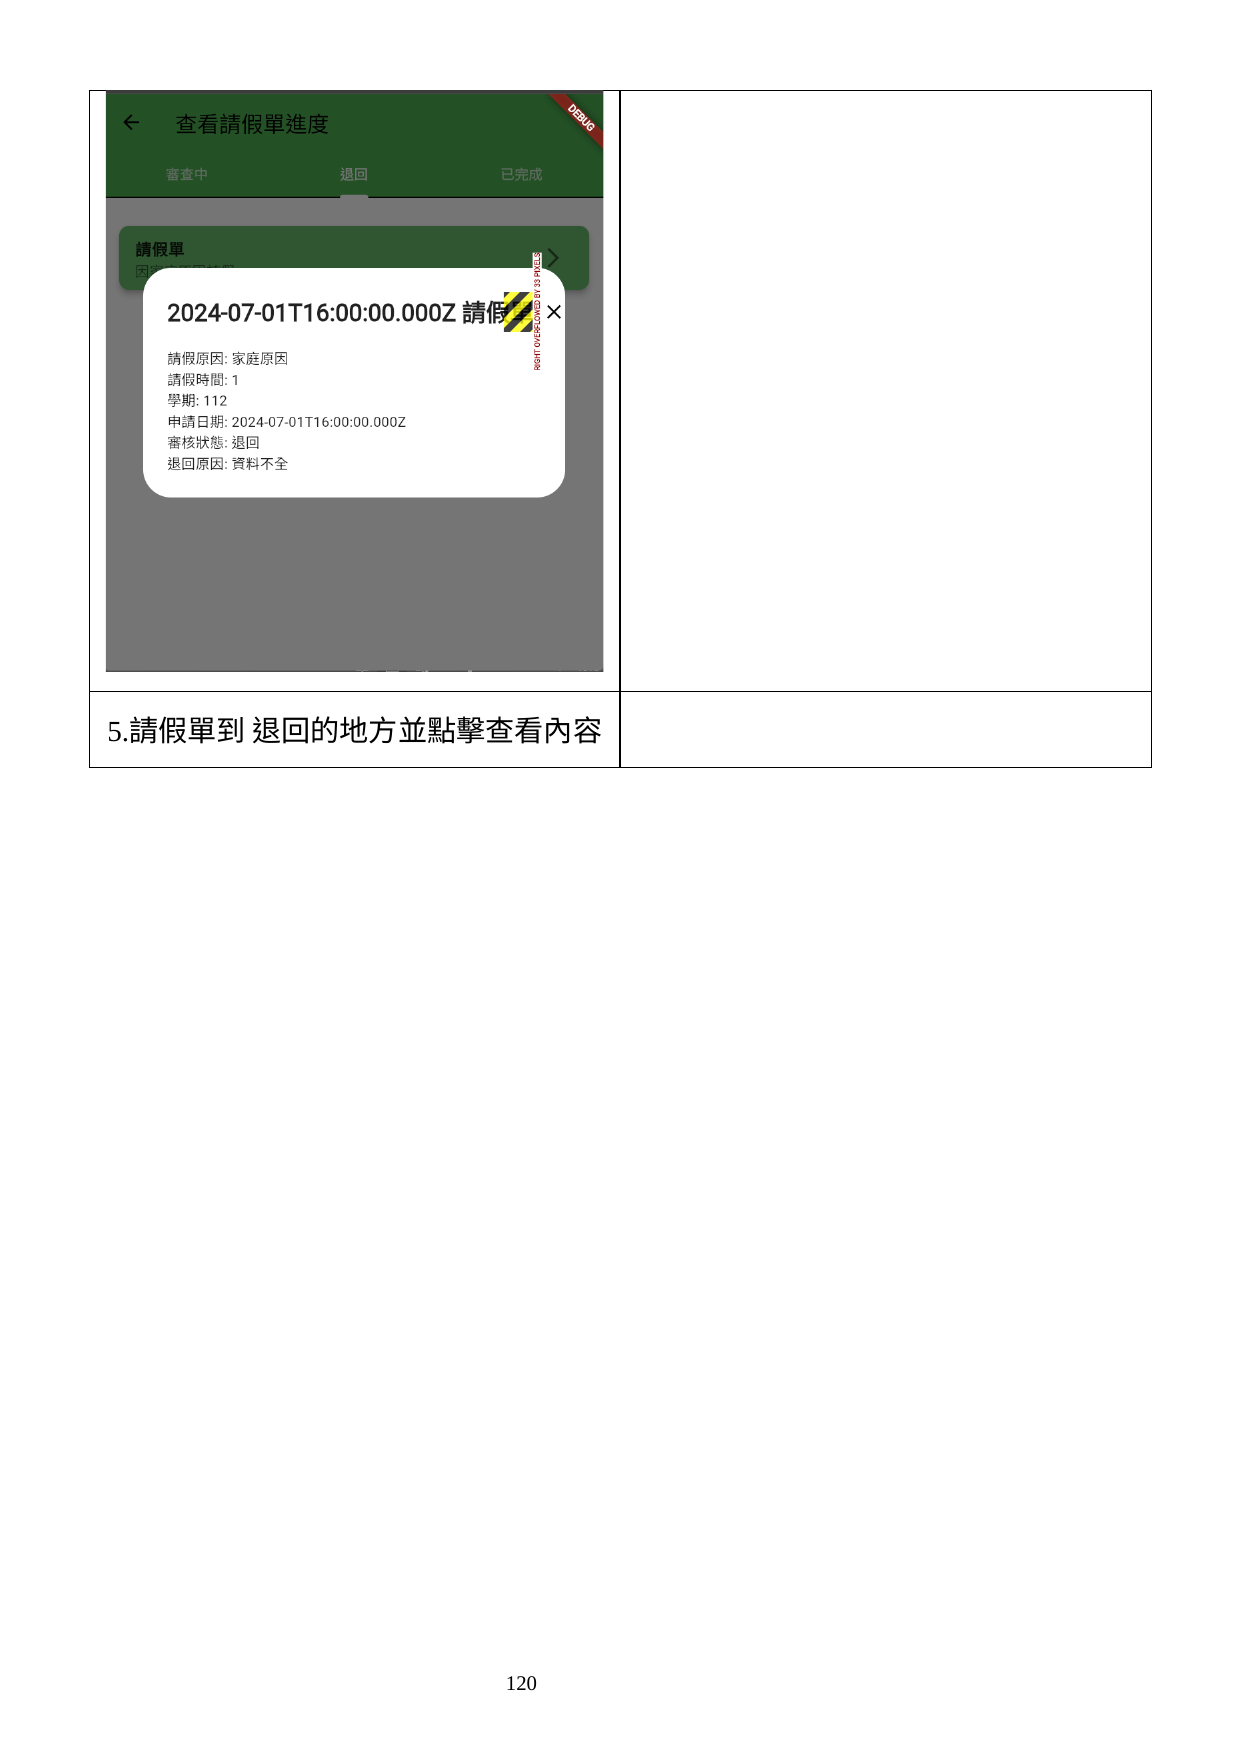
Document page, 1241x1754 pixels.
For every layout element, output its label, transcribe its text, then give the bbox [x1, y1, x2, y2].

table_cell [621, 692, 1151, 767]
table_cell [90, 91, 619, 691]
table_cell 5.請假單到 退回的地方並點擊查看內容 [90, 692, 619, 767]
table_cell [621, 91, 1151, 691]
picture [105, 90, 604, 672]
